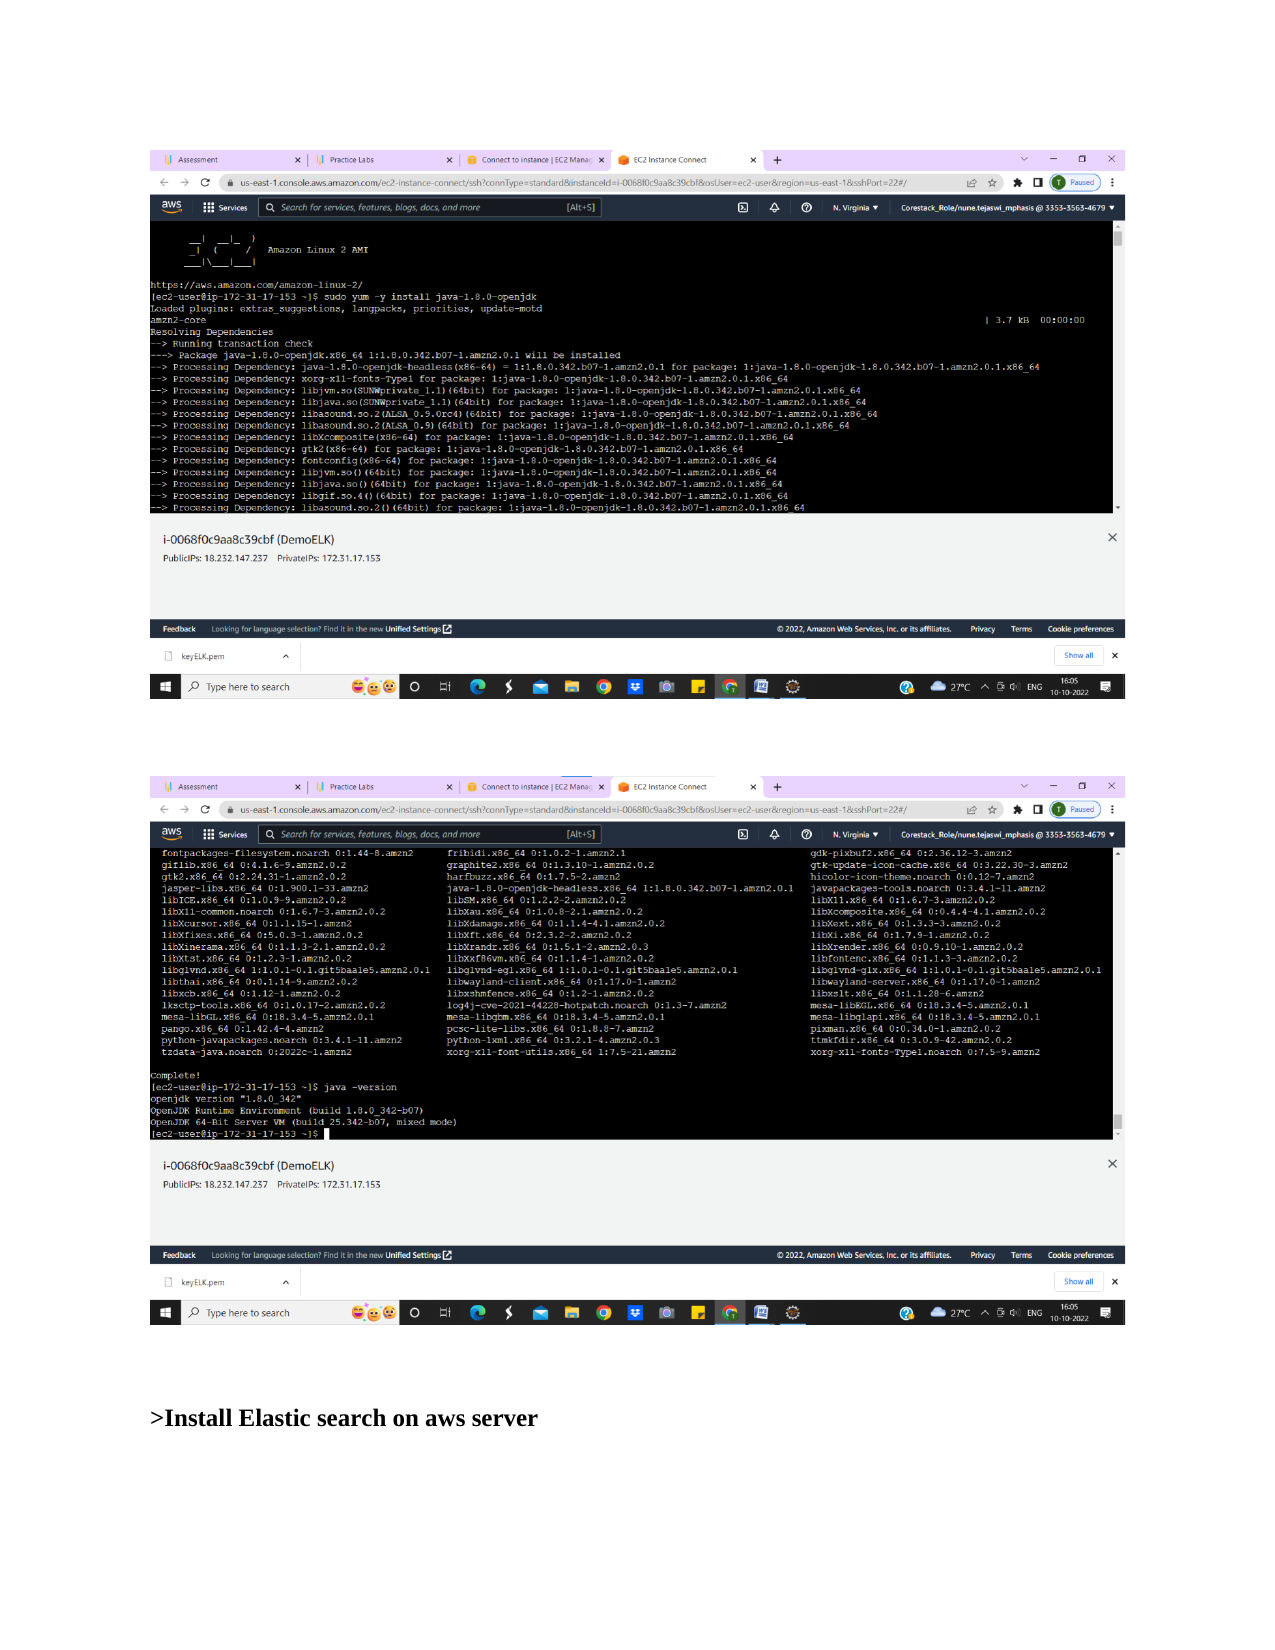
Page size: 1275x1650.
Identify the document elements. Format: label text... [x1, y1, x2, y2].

picture [150, 776, 1125, 1325]
picture [150, 150, 1125, 699]
text >Install Elastic search on aws server [150, 1403, 1125, 1432]
